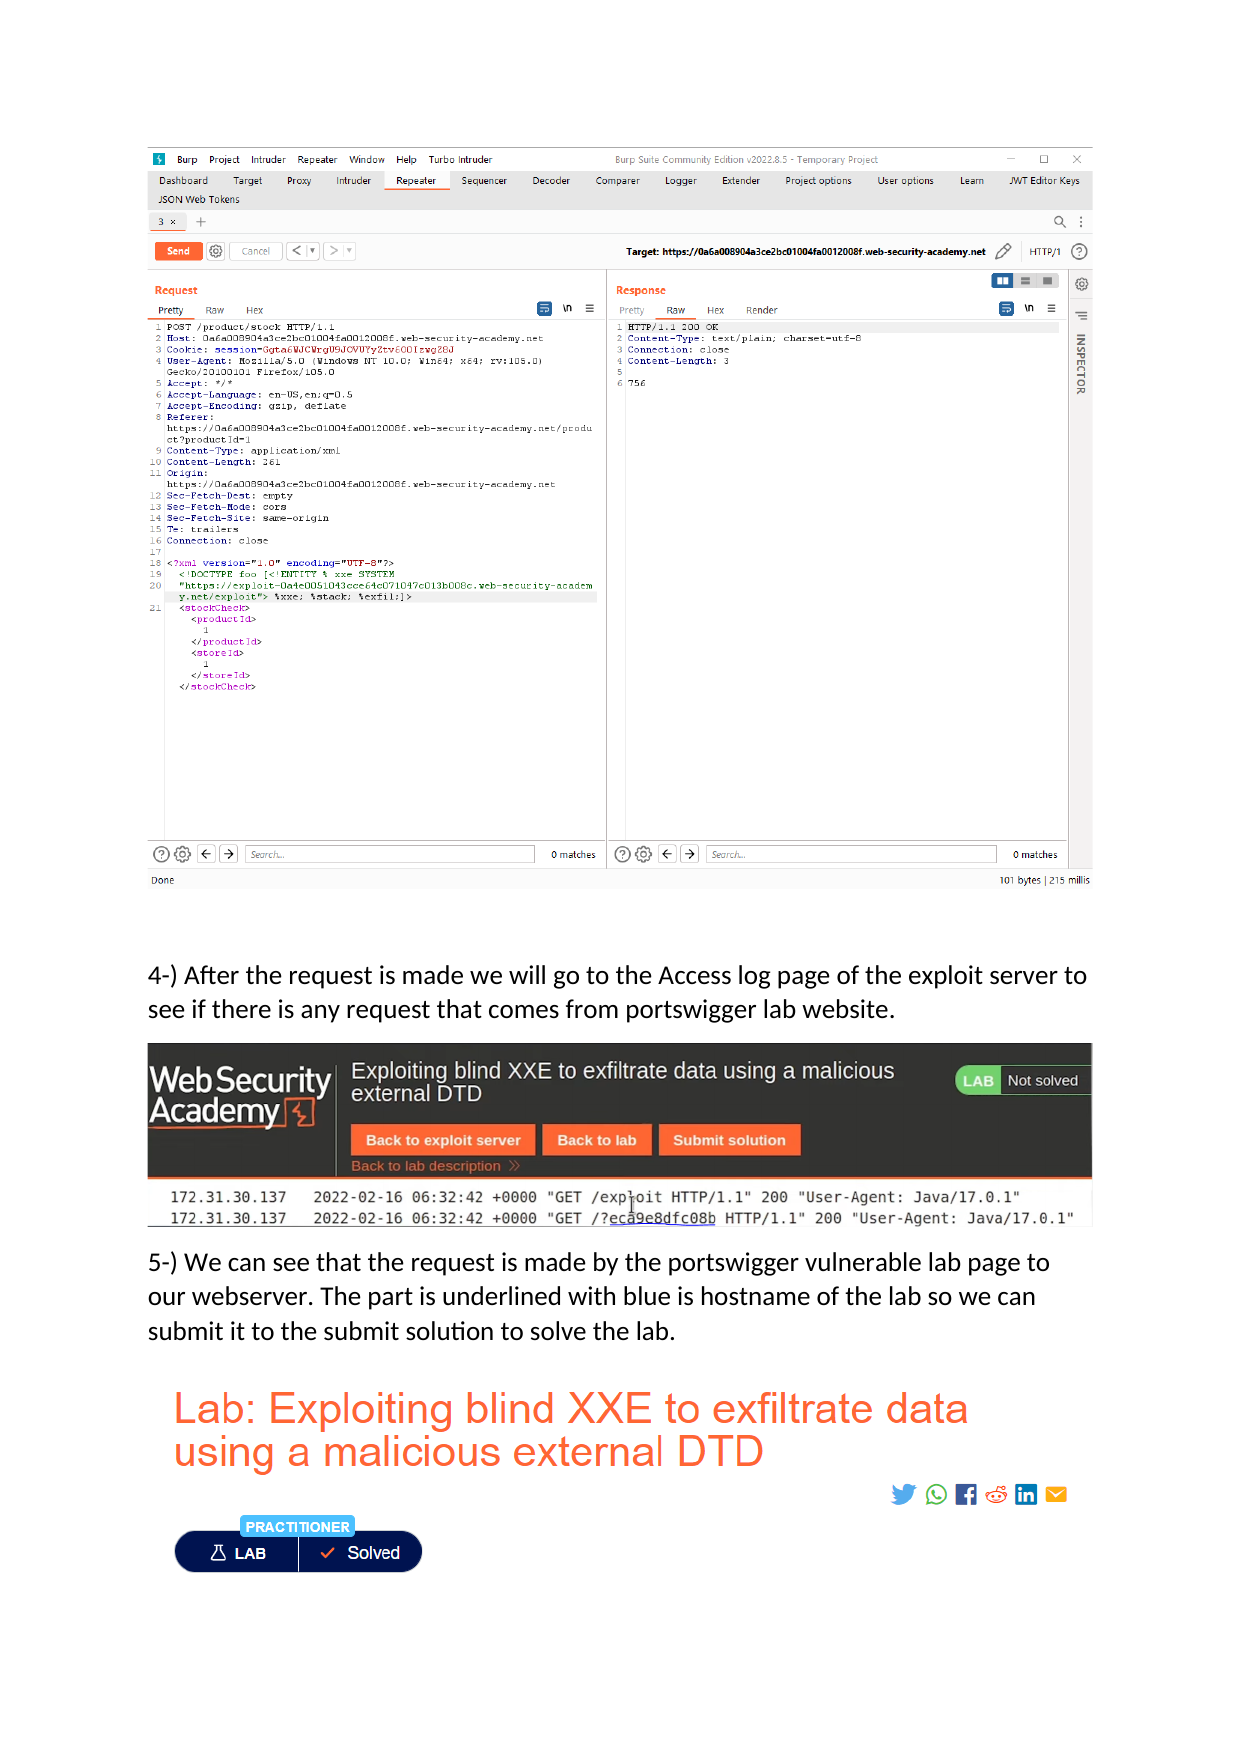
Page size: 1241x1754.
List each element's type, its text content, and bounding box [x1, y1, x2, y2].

picture [147, 1043, 1093, 1227]
picture [147, 147, 1093, 889]
text 4-) After the request is made we will go to the Access log page of the exploit server to see if there is any request that comes from portswigger lab website. [148, 958, 1093, 1025]
picture [147, 1365, 1093, 1589]
text 5-) We can see that the request is made by the portswigger vulnerable lab page to our webserver. The part is underlined with blue is hostname of the lab so we can submit it to the submit solution to solve the lab. [148, 1245, 1093, 1347]
